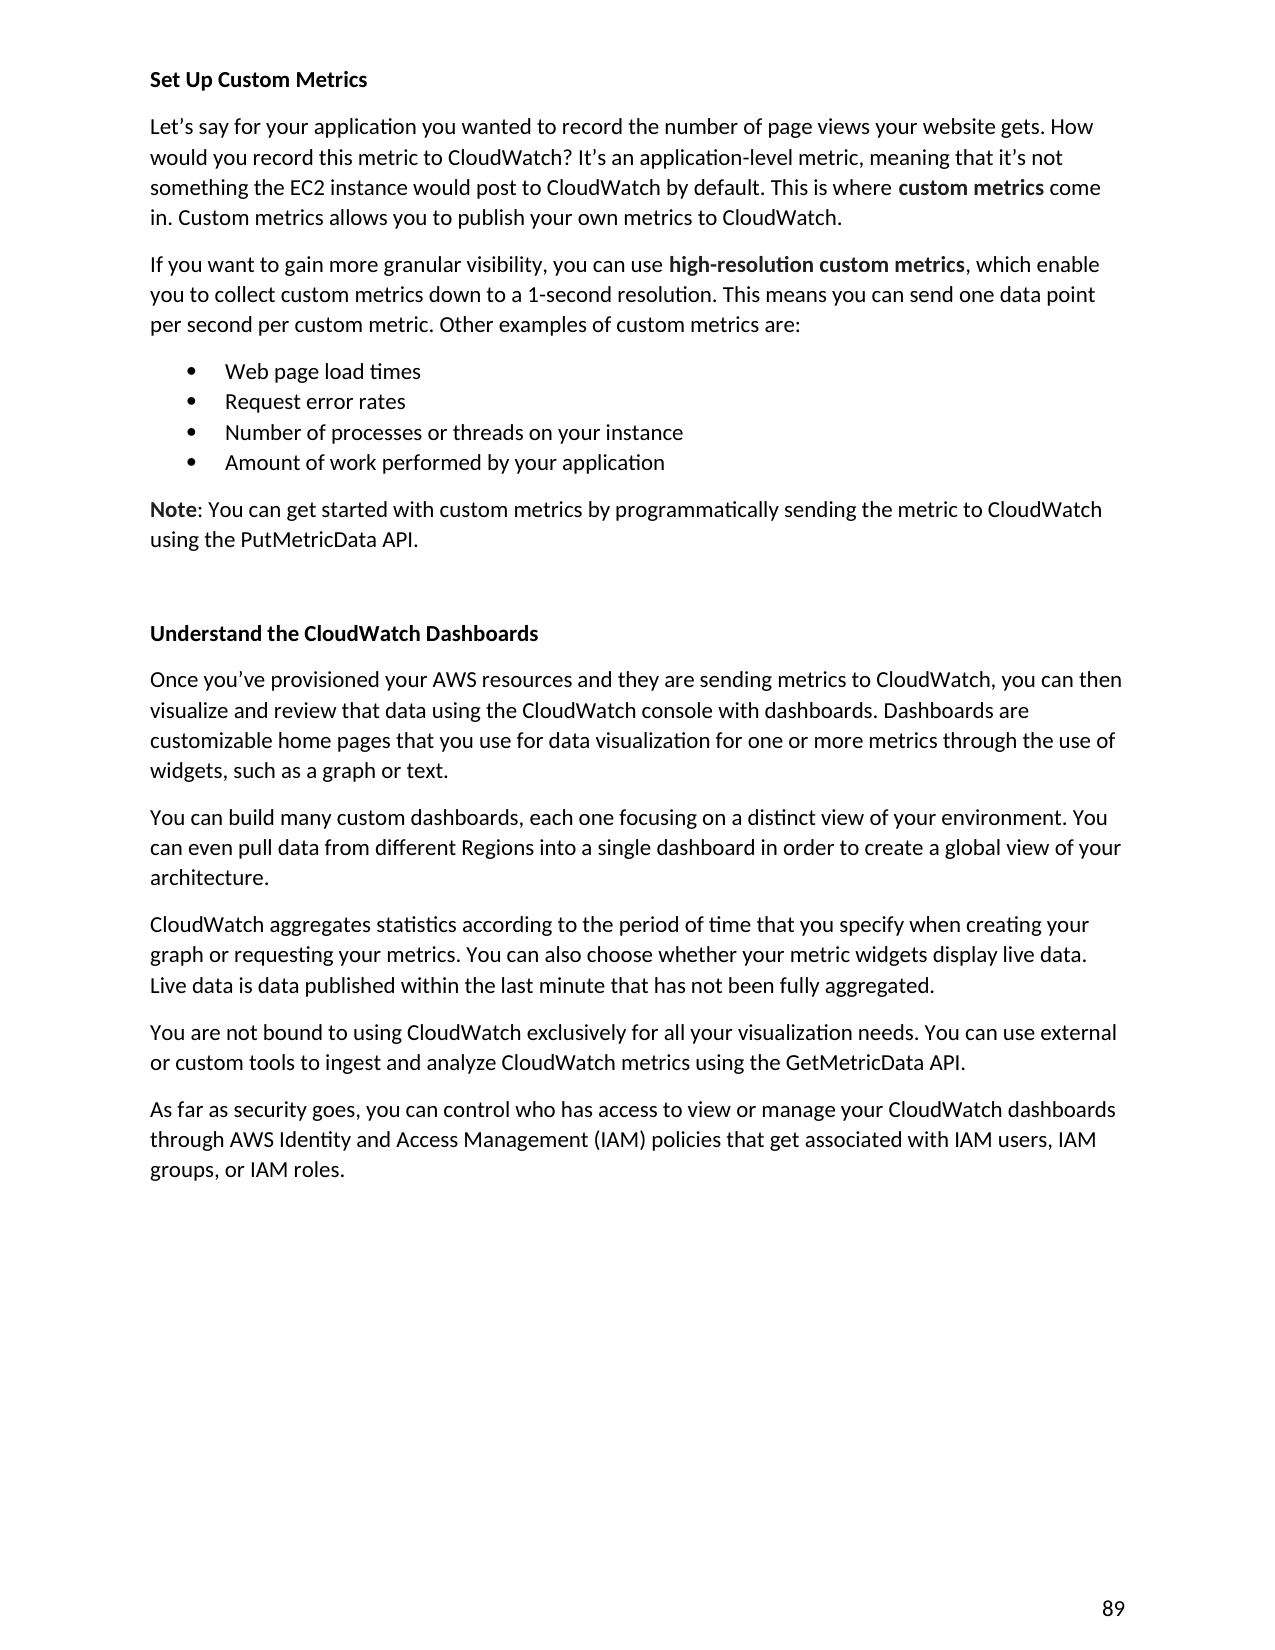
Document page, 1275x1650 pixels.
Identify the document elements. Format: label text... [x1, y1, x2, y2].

list Request error rates [187, 387, 1125, 416]
text Set Up Custom Metrics [150, 66, 1125, 94]
text CloudWatch aggregates statistics according to the period of time that you specify when creating your graph or requesting your metrics. You can also choose whether your metric widgets display live data. Live data is data published within the last minute that has not been fully aggregated. [150, 910, 1125, 999]
text Note: You can get started with custom metrics by programmatically sending the metric to CloudWatch using the PutMetricData API. [150, 495, 1125, 553]
text If you want to gain more granular visibility, you can use high-resolution custom metrics, which enable you to collect custom metrics down to a 1-second resolution. This means you can send one data point per second per custom metric. Other examples of custom metrics are: [150, 250, 1125, 338]
text Let’s say for your application you wanted to record the number of page views your website gets. How would you record this metric to CloudWatch? It’s an application-level metric, meaning that it’s not something the EC2 instance would post to CloudWatch by default. This is where custom metrics come in. Custom metrics allows you to publish your own metrics to CloudWatch. [150, 112, 1125, 231]
text Once you’ve provisioned your AWS resources and they are sending metrics to CloudWatch, you can then visualize and review that data using the CloudWatch console with dashboards. Dashboards are customizable home pages that you use for data visualization for one or more metrics through the use of widgets, such as a graph or text. [150, 666, 1125, 784]
text Understand the CloudWatch Dashboards [150, 619, 1125, 647]
text You are not bound to using CloudWatch exclusively for all your visualization needs. You can use external or custom tools to ingest and analyze CloudWatch metrics using the GetMetricData API. [150, 1018, 1125, 1076]
list Number of processes or threads on your instance [187, 418, 1125, 446]
list Amount of work performed by your application [187, 448, 1125, 476]
text As far as security goes, you can control who has access to view or manage your CloudWatch dashboards through AWS Identity and Access Management (IAM) policies that get associated with IAM users, IAM groups, or IAM roles. [150, 1095, 1125, 1183]
list Web page load times [187, 357, 1125, 385]
text You can build many custom dashboards, each one focusing on a distinct view of your environment. You can even pull data from different Regions into a single dashboard in order to create a global view of your architecture. [150, 803, 1125, 892]
